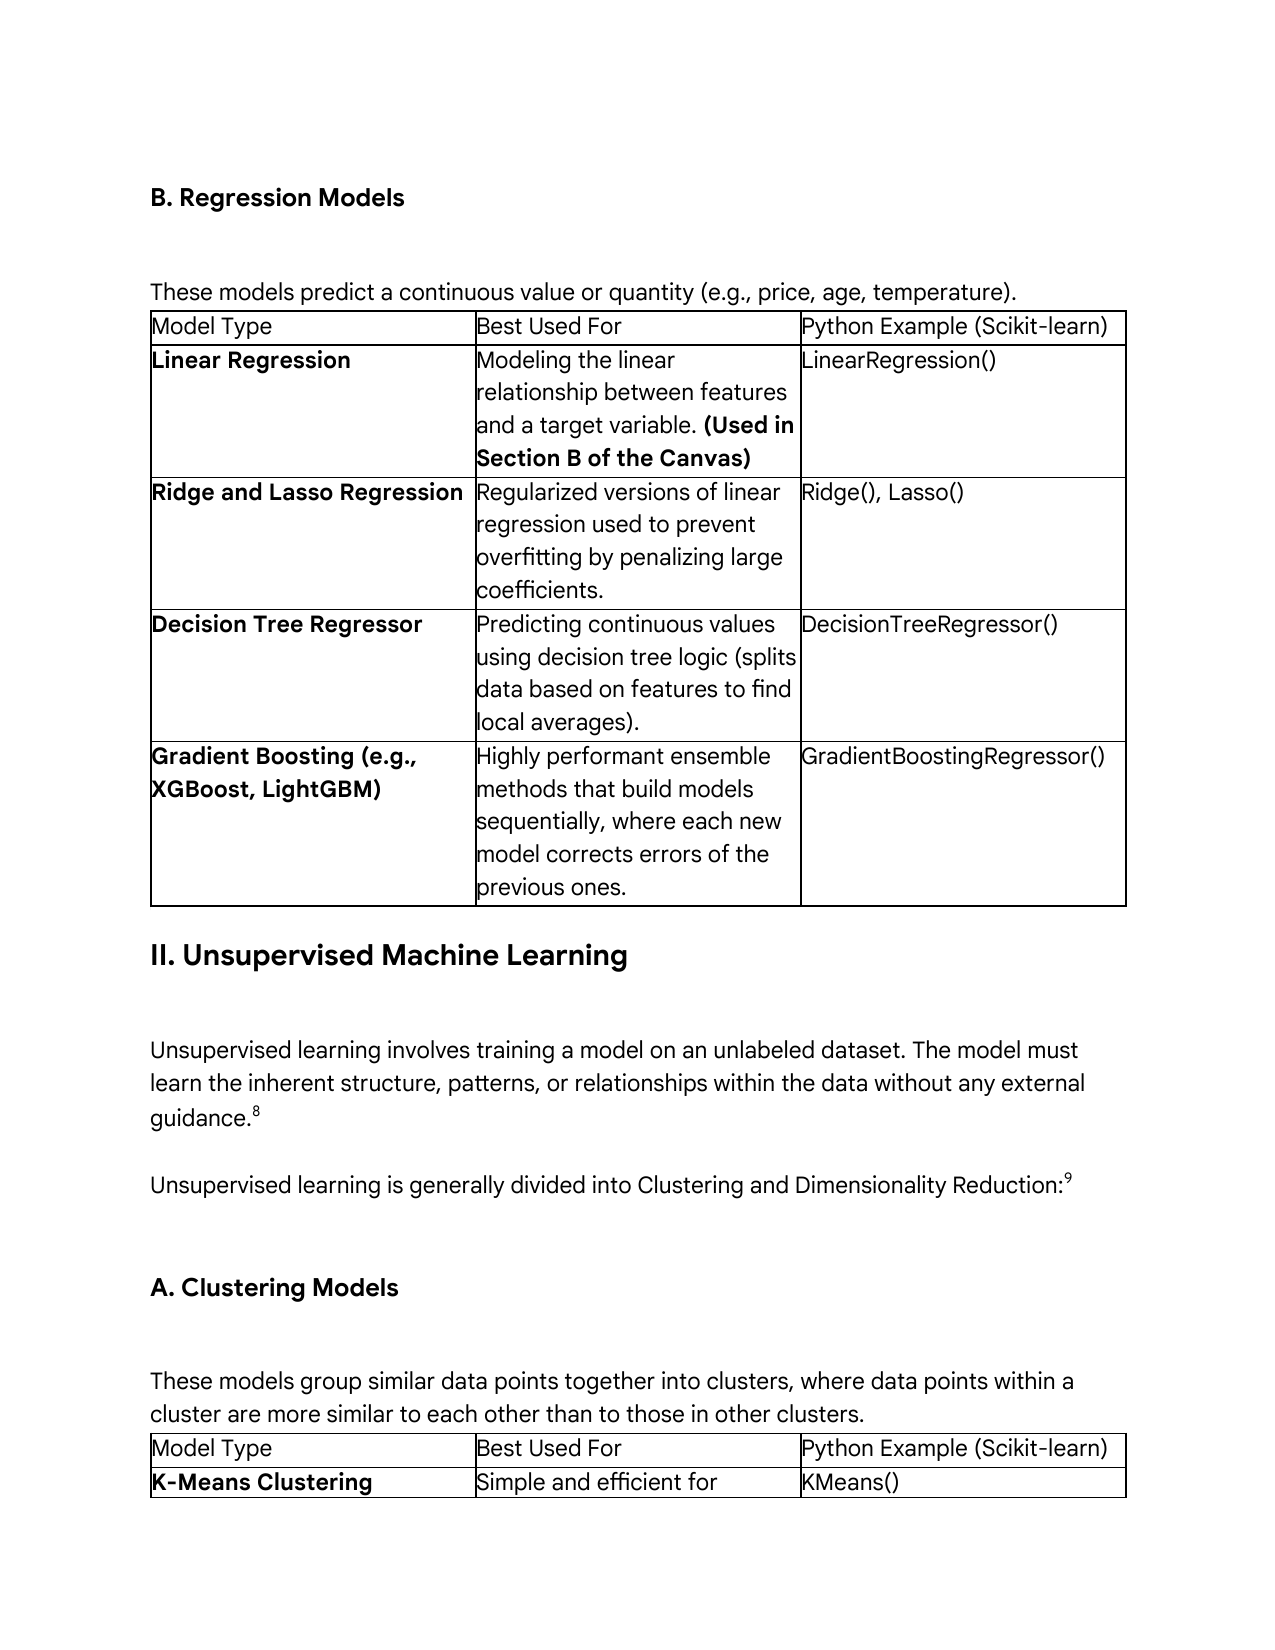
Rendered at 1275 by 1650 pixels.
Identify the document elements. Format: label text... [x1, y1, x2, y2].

table_cell LinearRegression() [802, 346, 1125, 476]
table_header Best Used For [477, 312, 800, 344]
table_cell Modeling the linear relationship between features and a target variable. (Used in Section B of the Canvas) [477, 346, 800, 476]
table_cell Gradient Boosting (e.g., XGBoost, LightGBM) [152, 742, 475, 905]
table_cell Decision Tree Regressor [152, 610, 475, 741]
table_header Python Example (Scikit-learn) [802, 312, 1125, 344]
table_header Best Used For [477, 1434, 800, 1466]
table_cell Linear Regression [152, 346, 475, 476]
table_cell KMeans() [802, 1468, 1125, 1497]
table_header Model Type [152, 1434, 475, 1466]
text These models predict a continuous value or quantity (e.g., price, age, temperature). [150, 278, 1125, 306]
table_header Python Example (Scikit-learn) [802, 1434, 1125, 1466]
text Unsupervised learning is generally divided into Clustering and Dimensionality Reduction:9 [150, 1169, 1125, 1201]
table_cell Regularized versions of linear regression used to prevent overfitting by penalizing large coefficients. [477, 478, 800, 608]
table_cell Highly performant ensemble methods that build models sequentially, where each new model corrects errors of the previous ones. [477, 742, 800, 905]
subtitle B. Regression Models [150, 183, 1125, 214]
table_cell GradientBoostingRegressor() [802, 742, 1125, 905]
subtitle II. Unsupervised Machine Learning [150, 937, 1125, 973]
subtitle A. Clustering Models [150, 1272, 1125, 1303]
table_cell Predicting continuous values using decision tree logic (splits data based on features to find local averages). [477, 610, 800, 741]
text Unsupervised learning involves training a model on an unlabeled dataset. The model must learn the inherent structure, patterns, or relationships within the data without any external guidance.8 [150, 1036, 1125, 1133]
table_cell DecisionTreeRegressor() [802, 610, 1125, 741]
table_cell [477, 1468, 800, 1497]
table_cell Ridge and Lasso Regression [152, 478, 475, 608]
table_header Model Type [152, 312, 475, 344]
table_cell K-Means Clustering [152, 1468, 475, 1497]
table_cell Ridge(), Lasso() [802, 478, 1125, 608]
text These models group similar data points together into clusters, where data points within a cluster are more similar to each other than to those in other clusters. [150, 1367, 1125, 1428]
